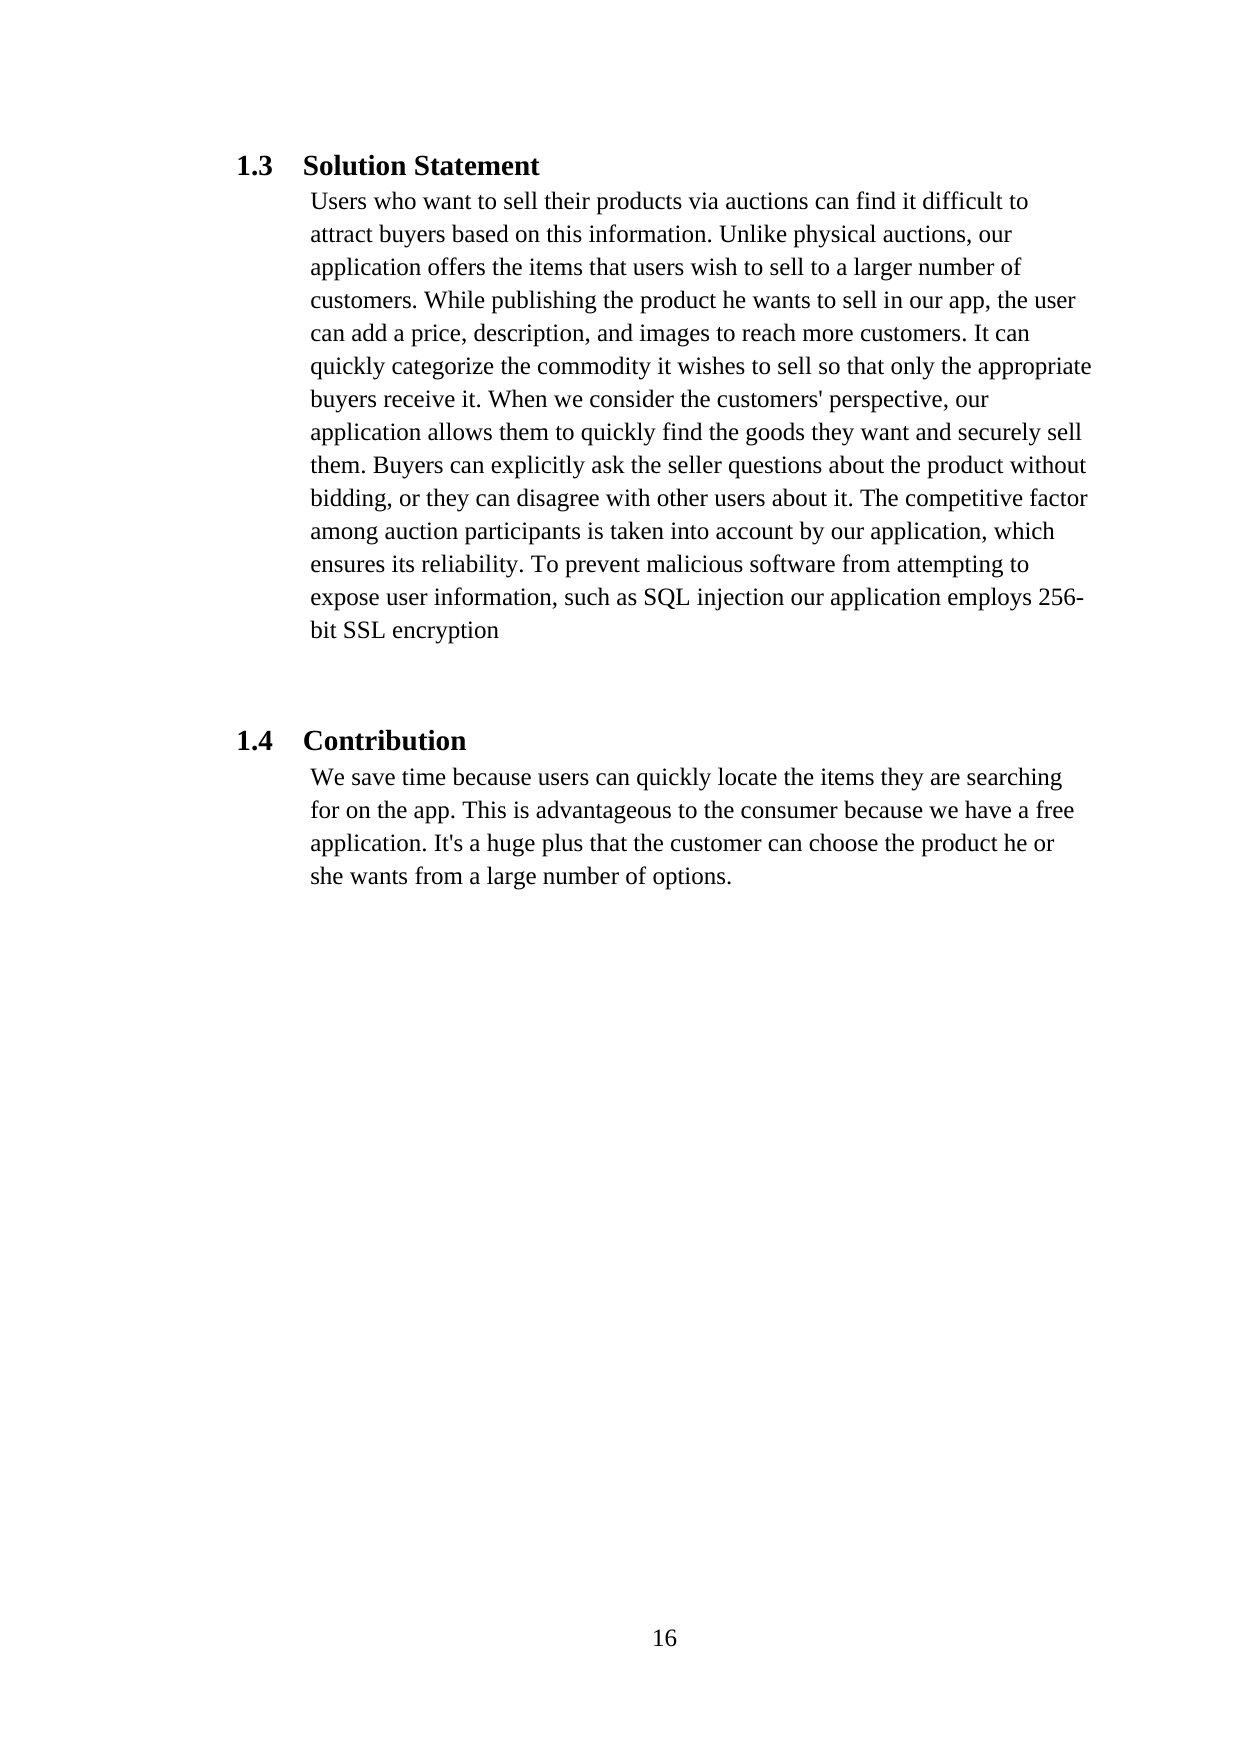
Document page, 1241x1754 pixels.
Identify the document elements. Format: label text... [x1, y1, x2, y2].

subtitle Solution Statement [236, 148, 1092, 181]
text Users who want to sell their products via auctions can find it difficult to attract buyers based on this information. Unlike physical auctions, our application offers the items that users wish to sell to a larger number of customers. While publishing the product he wants to sell in our app, the user can add a price, description, and images to reach more customers. It can quickly categorize the commodity it wishes to sell so that only the appropriate buyers receive it. When we consider the customers' perspective, our application allows them to quickly find the goods they want and securely sell them. Buyers can explicitly ask the seller questions about the product without bidding, or they can disagree with other users about it. The competitive factor among auction participants is taken into account by our application, which ensures its reliability. To prevent malicious software from attempting to expose user information, such as SQL injection our application employs 256-bit SSL encryption [310, 186, 1092, 644]
list We save time because users can quickly locate the items they are searching for on the app. This is advantageous to the consumer because we have a free application. It's a huge plus that the customer can choose the product he or she wants from a large number of options. [310, 762, 1092, 889]
subtitle Contribution [236, 723, 1092, 757]
